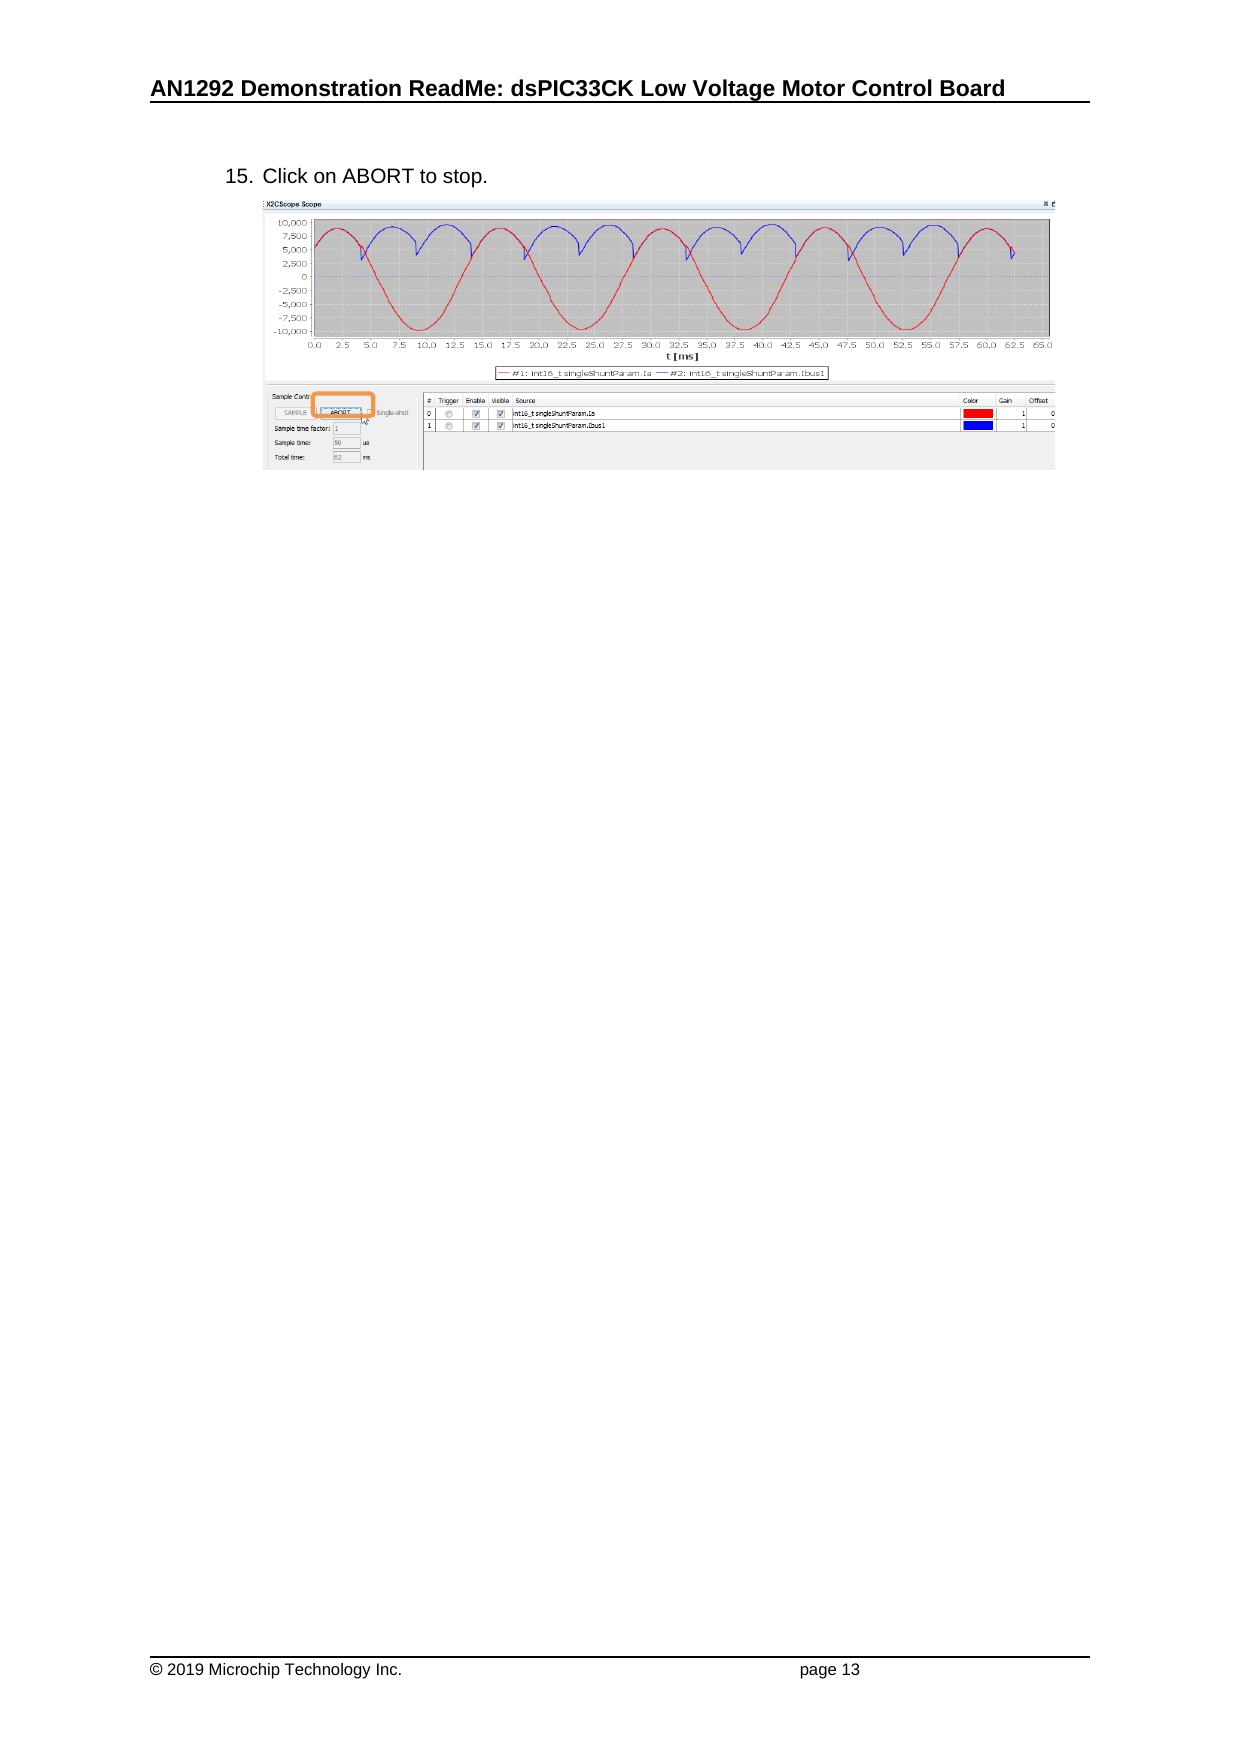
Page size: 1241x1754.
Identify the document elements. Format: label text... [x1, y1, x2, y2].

picture [262, 200, 1056, 470]
list Click on ABORT to stop. [225, 162, 1090, 187]
